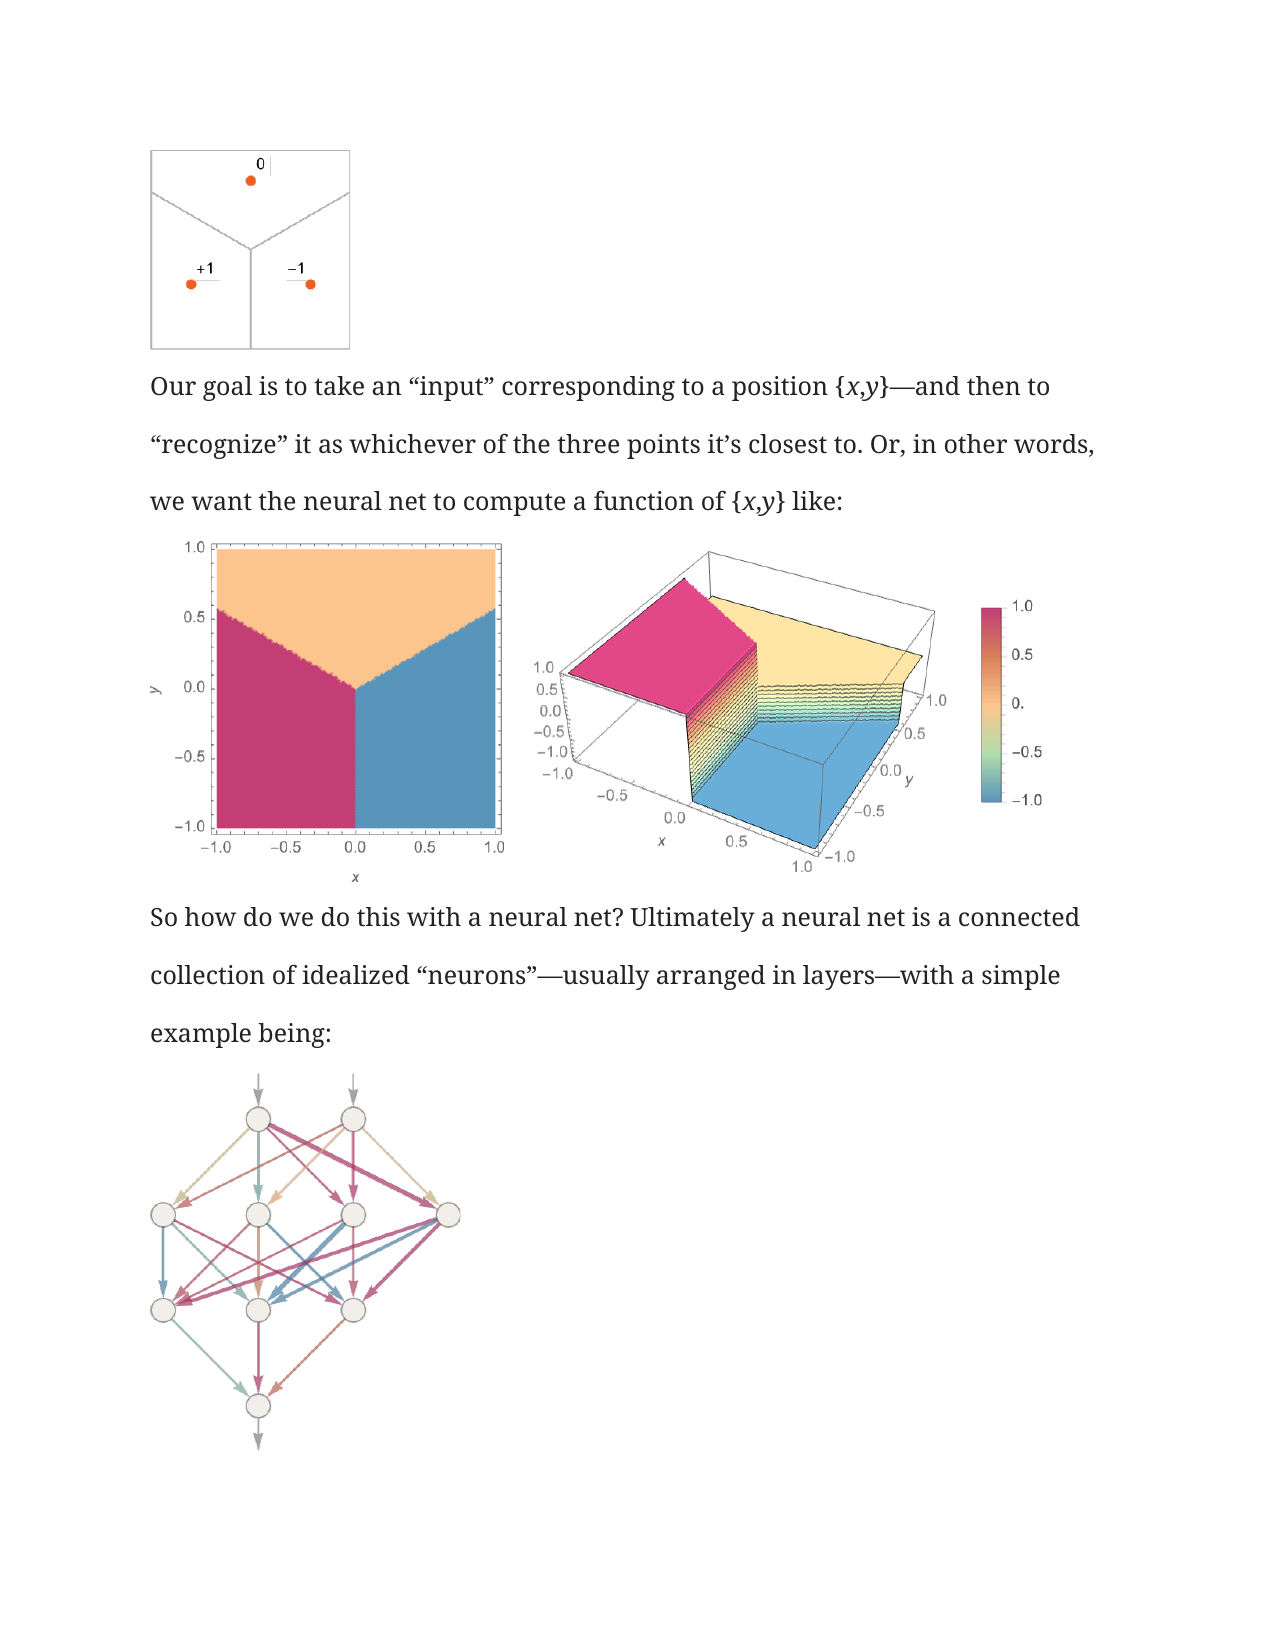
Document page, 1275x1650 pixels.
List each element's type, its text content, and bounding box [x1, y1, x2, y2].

picture [150, 150, 350, 350]
picture [150, 541, 1042, 882]
text Our goal is to take an “input” corresponding to a position {x,y}—and then to “recognize” it as whichever of the three points it’s closest to. Or, in other words, we want the neural net to compute a function of {x,y} like: [150, 368, 1125, 518]
text So how do we do this with a neural net? Ultimately a neural net is a connected collection of idealized “neurons”—usually arranged in layers—with a simple example being: [150, 900, 1125, 1049]
picture [150, 1073, 461, 1451]
